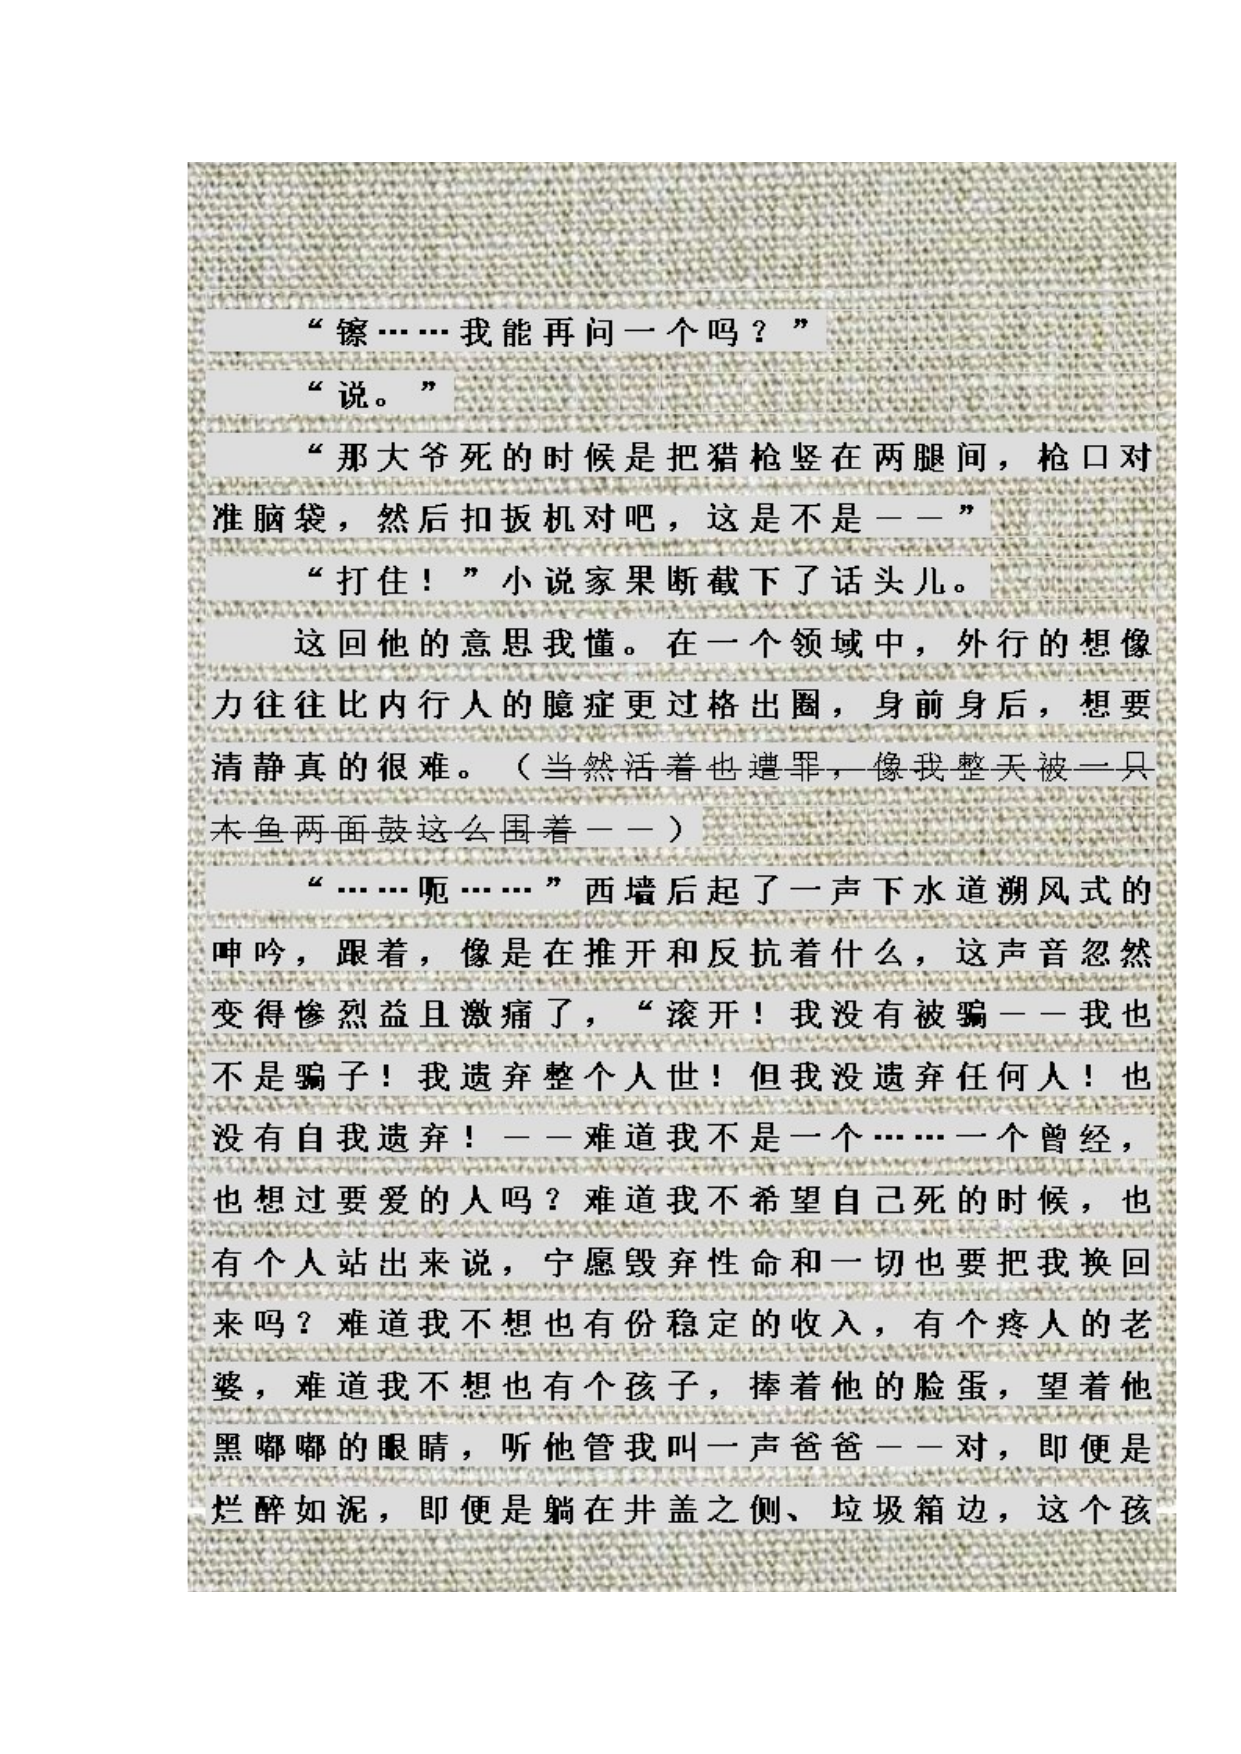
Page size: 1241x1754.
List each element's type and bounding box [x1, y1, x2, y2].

picture [187, 162, 1177, 1592]
